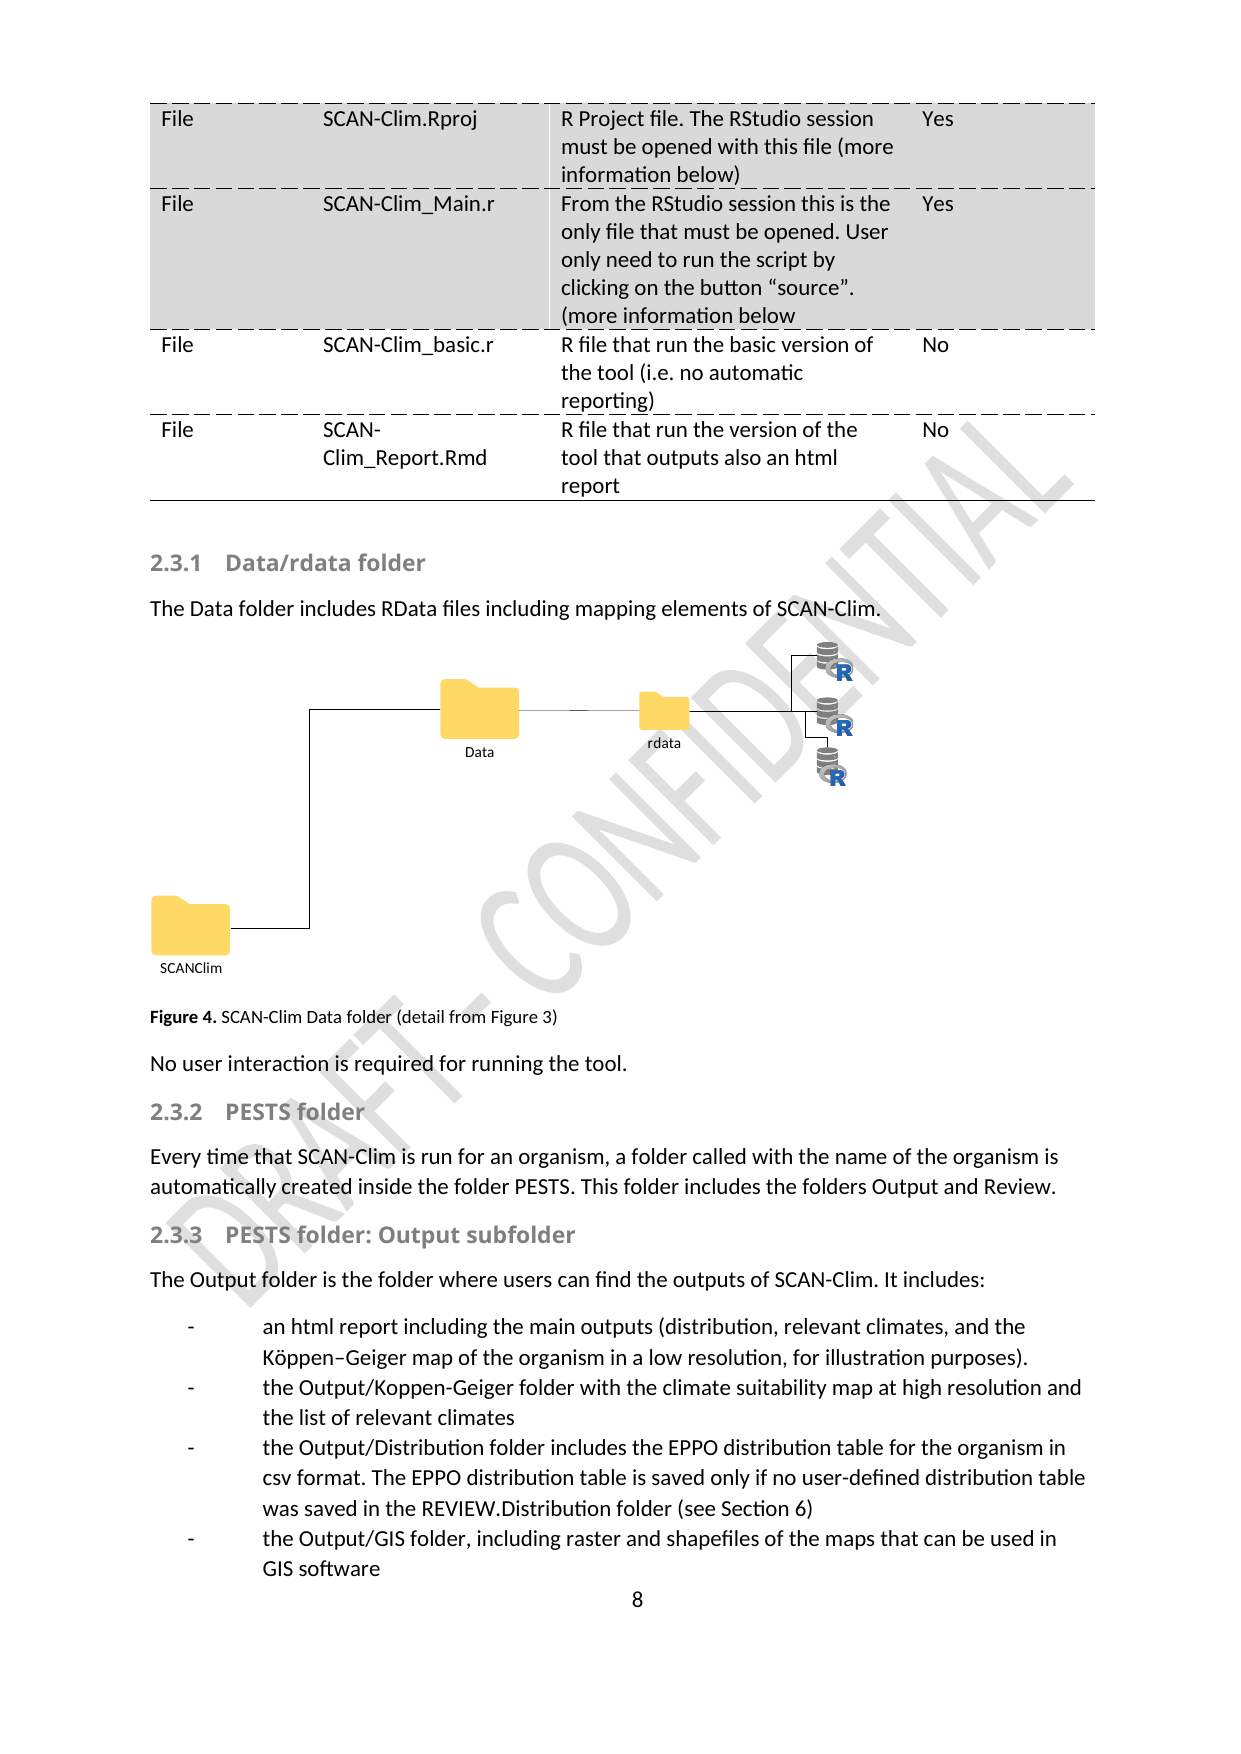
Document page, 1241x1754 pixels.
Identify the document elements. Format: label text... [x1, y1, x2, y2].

text The Data folder includes RData files including mapping elements of SCAN-Clim. [150, 594, 1090, 622]
list the Output/Distribution folder includes the EPPO distribution table for the organism in csv format. The EPPO distribution table is saved only if no user-defined distribution table was saved in the REVIEW.Distribution folder (see Section 6) [187, 1433, 1090, 1522]
table_cell SCAN-Clim_basic.r [312, 329, 549, 414]
table_cell Yes [911, 103, 1095, 188]
table_cell File [150, 103, 312, 188]
table_cell SCAN-Clim_Report.Rmd [312, 414, 549, 499]
list an html report including the main outputs (distribution, relevant climates, and the Köppen–Geiger map of the organism in a low resolution, for illustration purposes). [187, 1312, 1090, 1371]
table_cell File [150, 188, 312, 329]
table_cell R file that run the version of the tool that outputs also an html report [550, 414, 911, 499]
subtitle PESTS folder: Output subfolder [150, 1219, 1090, 1251]
table_cell From the RStudio session this is the only file that must be opened. User only need to run the script by clicking on the button “source”. (more information below [550, 188, 911, 329]
table_cell File [150, 414, 312, 499]
table_cell SCAN-Clim_Main.r [312, 188, 549, 329]
table_cell No [911, 329, 1095, 414]
subtitle Data/rdata folder [150, 547, 1090, 579]
table_cell File [150, 329, 312, 414]
table_cell R Project file. The RStudio session must be opened with this file (more information below) [550, 103, 911, 188]
text Figure 4. SCAN-Clim Data folder (detail from Figure 3) [150, 1005, 1090, 1028]
table_cell SCAN-Clim.Rproj [312, 103, 549, 188]
list the Output/Koppen-Geiger folder with the climate suitability map at high resolution and the list of relevant climates [187, 1373, 1090, 1431]
text Every time that SCAN-Clim is run for an organism, a folder called with the name of the organism is automatically created inside the folder PESTS. This folder includes the folders Output and Review. [150, 1142, 1090, 1200]
list the Output/GIS folder, including raster and shapefiles of the maps that can be used in GIS software [187, 1524, 1090, 1582]
subtitle PESTS folder [150, 1096, 1090, 1127]
table_cell No [911, 414, 1095, 499]
text No user interaction is required for running the tool. [150, 1049, 1090, 1077]
table_cell R file that run the basic version of the tool (i.e. no automatic reporting) [550, 329, 911, 414]
text The Output folder is the folder where users can find the outputs of SCAN-Clim. It includes: [150, 1266, 1090, 1293]
table_cell Yes [911, 188, 1095, 329]
